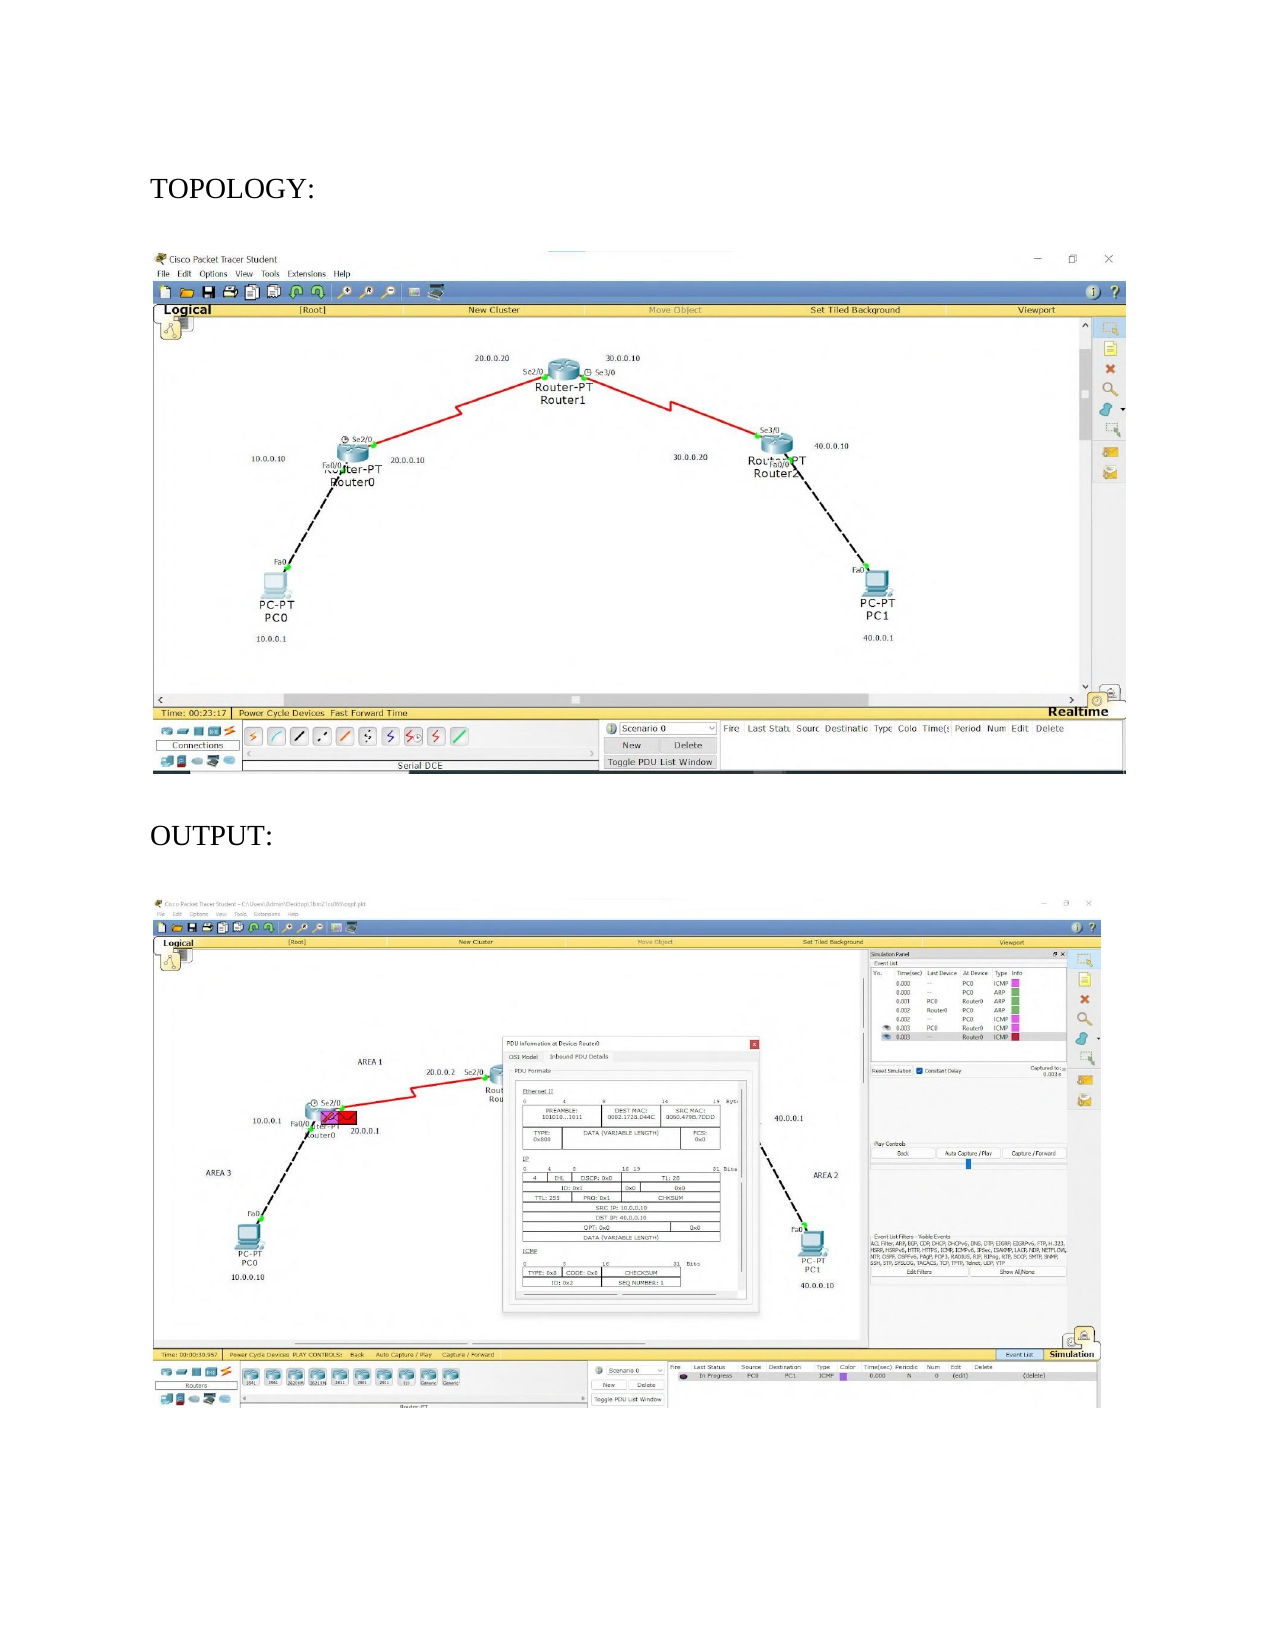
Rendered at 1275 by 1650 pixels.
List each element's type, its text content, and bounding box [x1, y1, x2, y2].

picture [153, 251, 1126, 774]
text OUTPUT: [150, 818, 1246, 852]
picture [153, 898, 1101, 1408]
text TOPOLOGY: [150, 171, 1246, 204]
